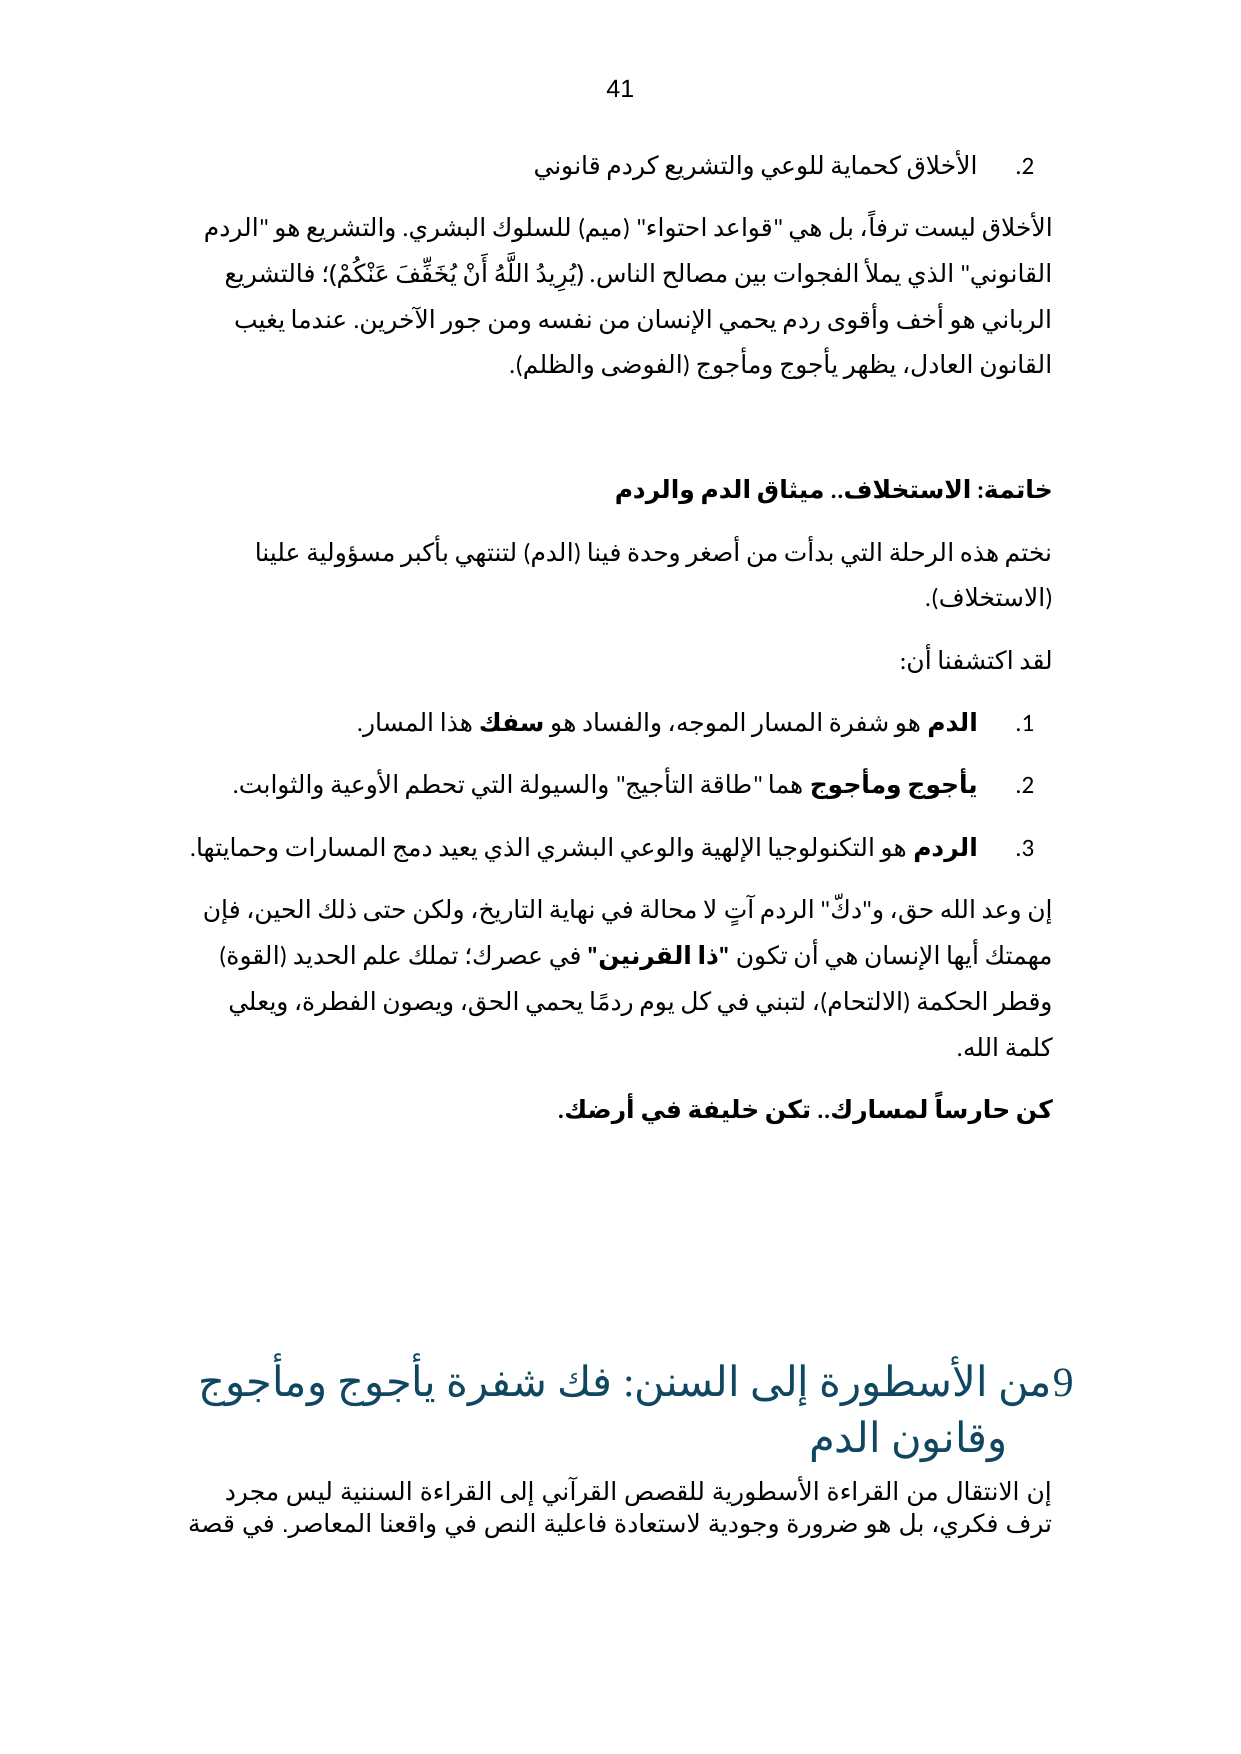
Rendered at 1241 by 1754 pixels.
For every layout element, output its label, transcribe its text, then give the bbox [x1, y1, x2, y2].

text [187, 1476, 1053, 1538]
list يأجوج ومأجوج هما "طاقة التأجيج" والسيولة التي تحطم الأوعية والثوابت. [187, 770, 1015, 800]
text إن وعد الله حق، و"دكّ" الردم آتٍ لا محالة في نهاية التاريخ، ولكن حتى ذلك الحين، فإن مهمتك أيها الإنسان هي أن تكون "ذا القرنين" في عصرك؛ تملك علم الحديد (القوة) وقطر الحكمة (الالتحام)، لتبني في كل يوم ردمًا يحمي الحق، ويصون الفطرة، ويعلي كلمة الله. [187, 894, 1053, 1062]
list الردم هو التكنولوجيا الإلهية والوعي البشري الذي يعيد دمج المسارات وحمايتها. [187, 832, 1015, 863]
list الأخلاق كحماية للوعي والتشريع كردم قانوني [187, 150, 1015, 181]
text كن حارساً لمسارك.. تكن خليفة في أرضك. [187, 1094, 1053, 1124]
text خاتمة: الاستخلاف.. ميثاق الدم والردم [187, 474, 1053, 505]
text الأخلاق ليست ترفاً، بل هي "قواعد احتواء" (ميم) للسلوك البشري. والتشريع هو "الردم القانوني" الذي يملأ الفجوات بين مصالح الناس. ﴿يُرِيدُ اللَّهُ أَنْ يُخَفِّفَ عَنْكُمْ﴾؛ فالتشريع الرباني هو أخف وأقوى ردم يحمي الإنسان من نفسه ومن جور الآخرين. عندما يغيب القانون العادل، يظهر يأجوج ومأجوج (الفوضى والظلم). [187, 212, 1053, 380]
subtitle من الأسطورة إلى السنن: فك شفرة يأجوج ومأجوج وقانون الدم [187, 1358, 1053, 1461]
text نختم هذه الرحلة التي بدأت من أصغر وحدة فينا (الدم) لتنتهي بأكبر مسؤولية علينا (الاستخلاف). [187, 537, 1053, 613]
list الدم هو شفرة المسار الموجه، والفساد هو سفك هذا المسار. [187, 707, 1015, 738]
text لقد اكتشفنا أن: [187, 645, 1053, 675]
